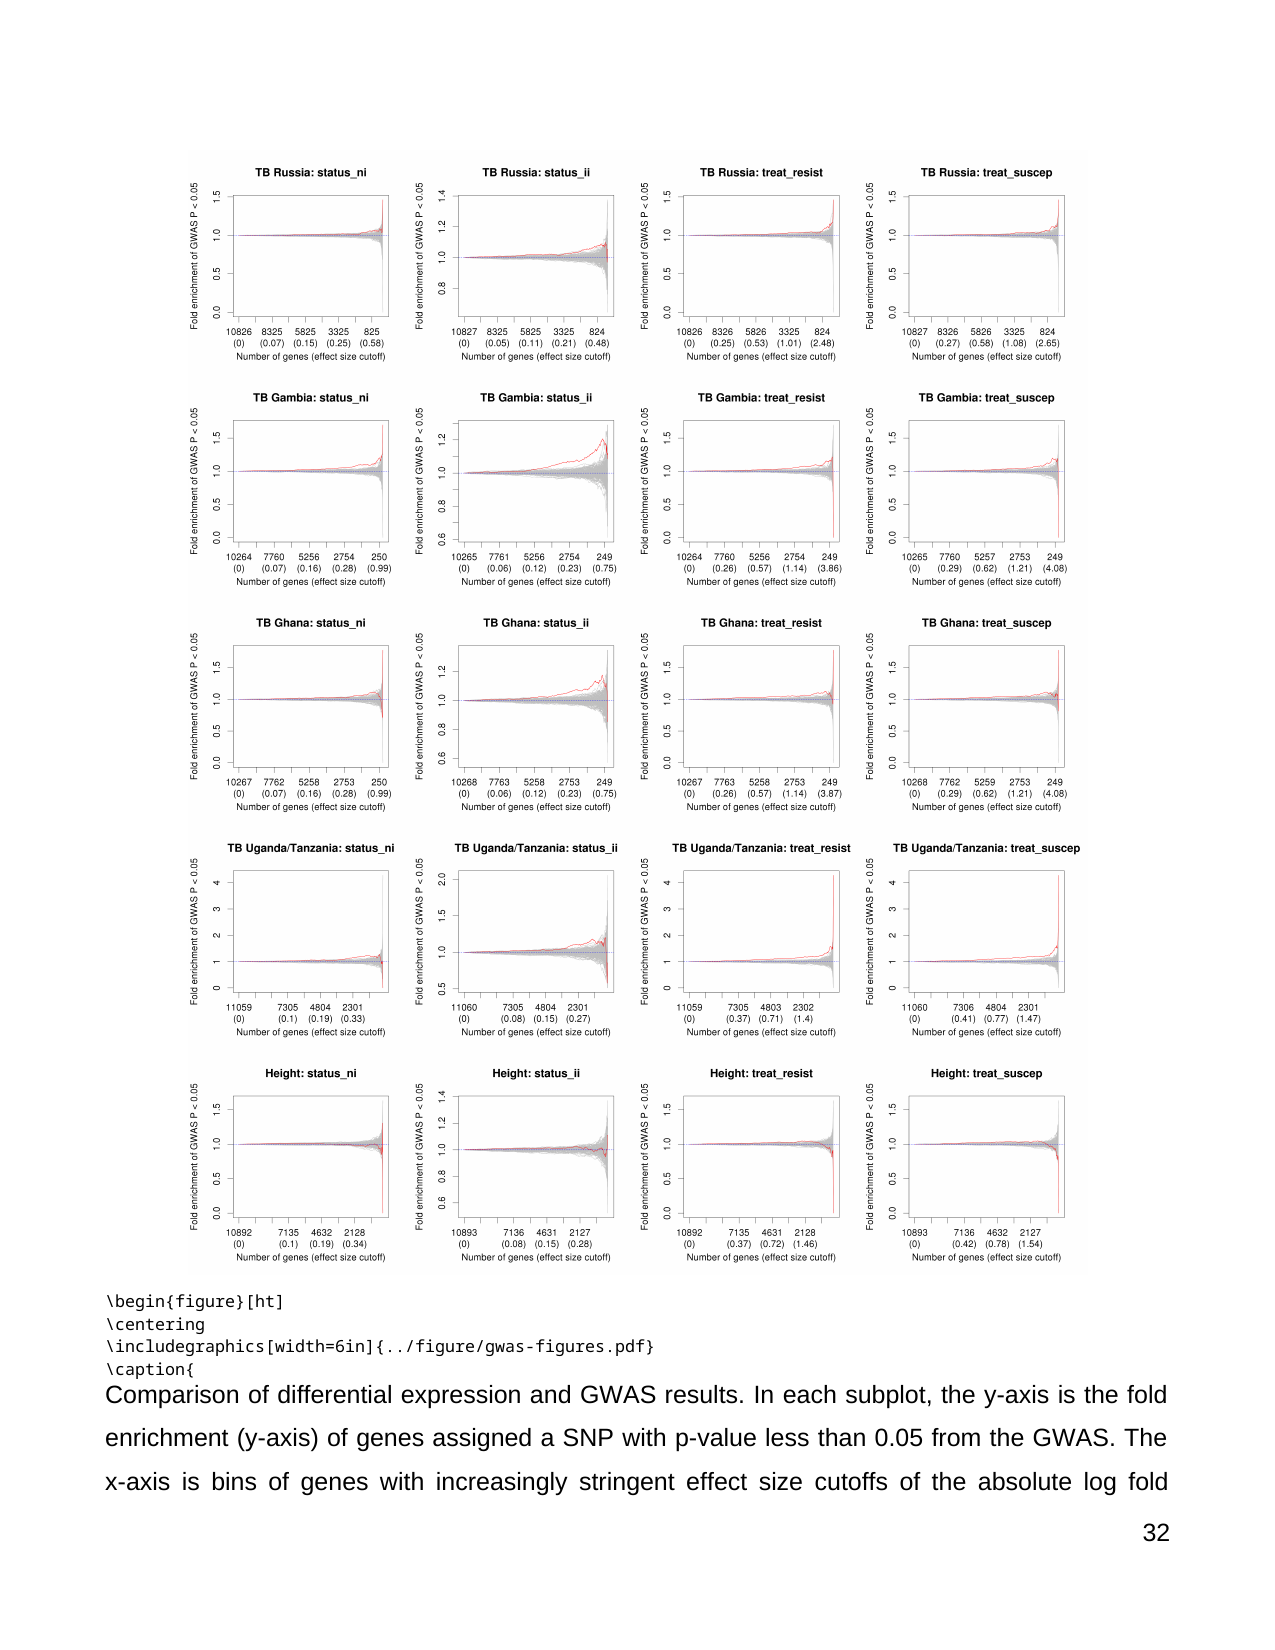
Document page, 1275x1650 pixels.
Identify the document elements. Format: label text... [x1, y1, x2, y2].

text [105, 1380, 1170, 1495]
text \begin{figure}[ht] [105, 1289, 1170, 1312]
text \includegraphics[width=6in]{../figure/gwas-figures.pdf} [105, 1335, 1170, 1357]
text \centering [105, 1312, 1170, 1335]
text \caption{ [105, 1357, 1170, 1380]
